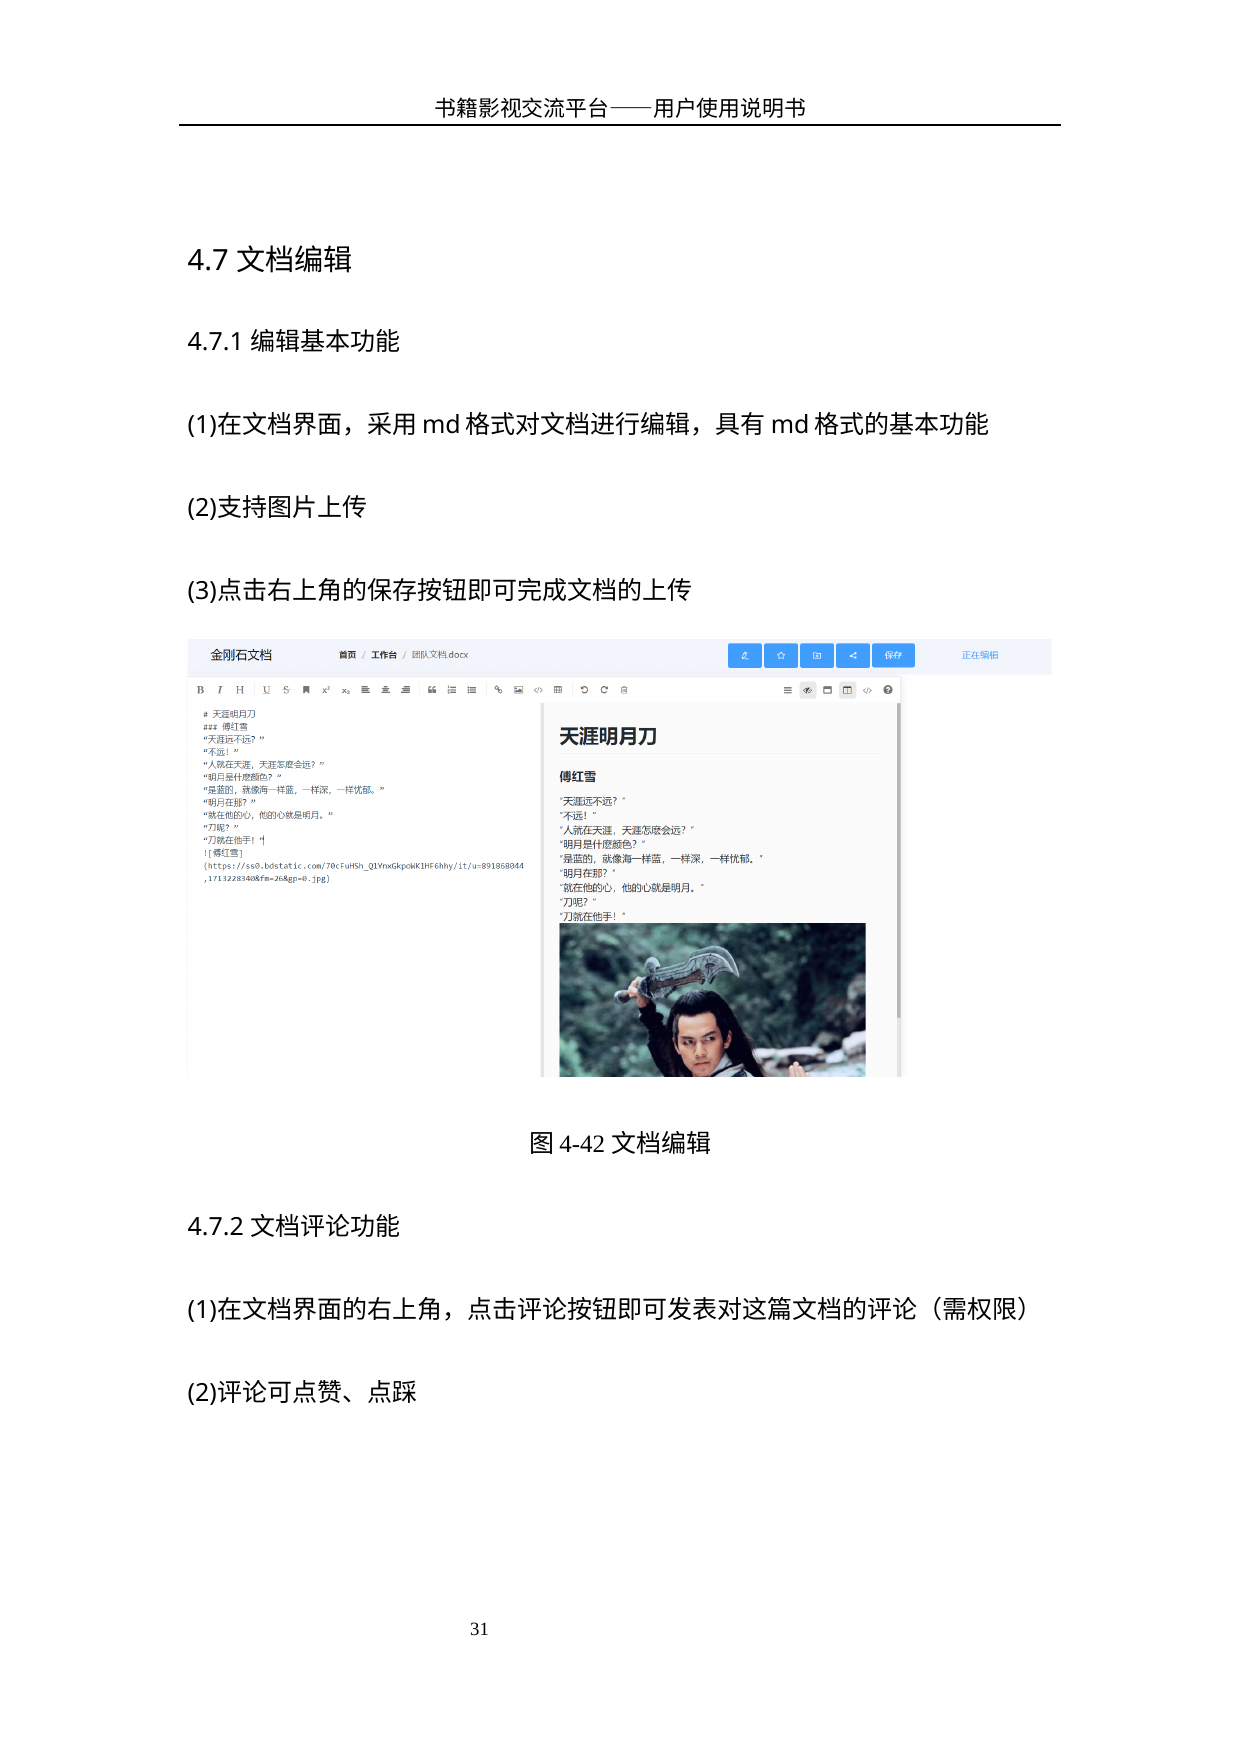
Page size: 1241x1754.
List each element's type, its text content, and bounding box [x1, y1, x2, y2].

text (2)支持图片上传 [187, 473, 1053, 538]
text (3)点击右上角的保存按钮即可完成文档的上传 [187, 556, 1053, 621]
text 图4-42 文档编辑 [187, 1109, 1053, 1174]
text (1)在文档界面，采用md格式对文档进行编辑，具有md格式的基本功能 [187, 390, 1053, 455]
text 4.7.1 编辑基本功能 [187, 307, 1053, 372]
subtitle 4.7 文档编辑 [187, 226, 1053, 291]
text (1)在文档界面的右上角，点击评论按钮即可发表对这篇文档的评论（需权限） [187, 1275, 1053, 1340]
picture [187, 639, 1052, 1077]
text 4.7.2 文档评论功能 [187, 1192, 1053, 1257]
text (2)评论可点赞、点踩 [187, 1358, 1053, 1423]
